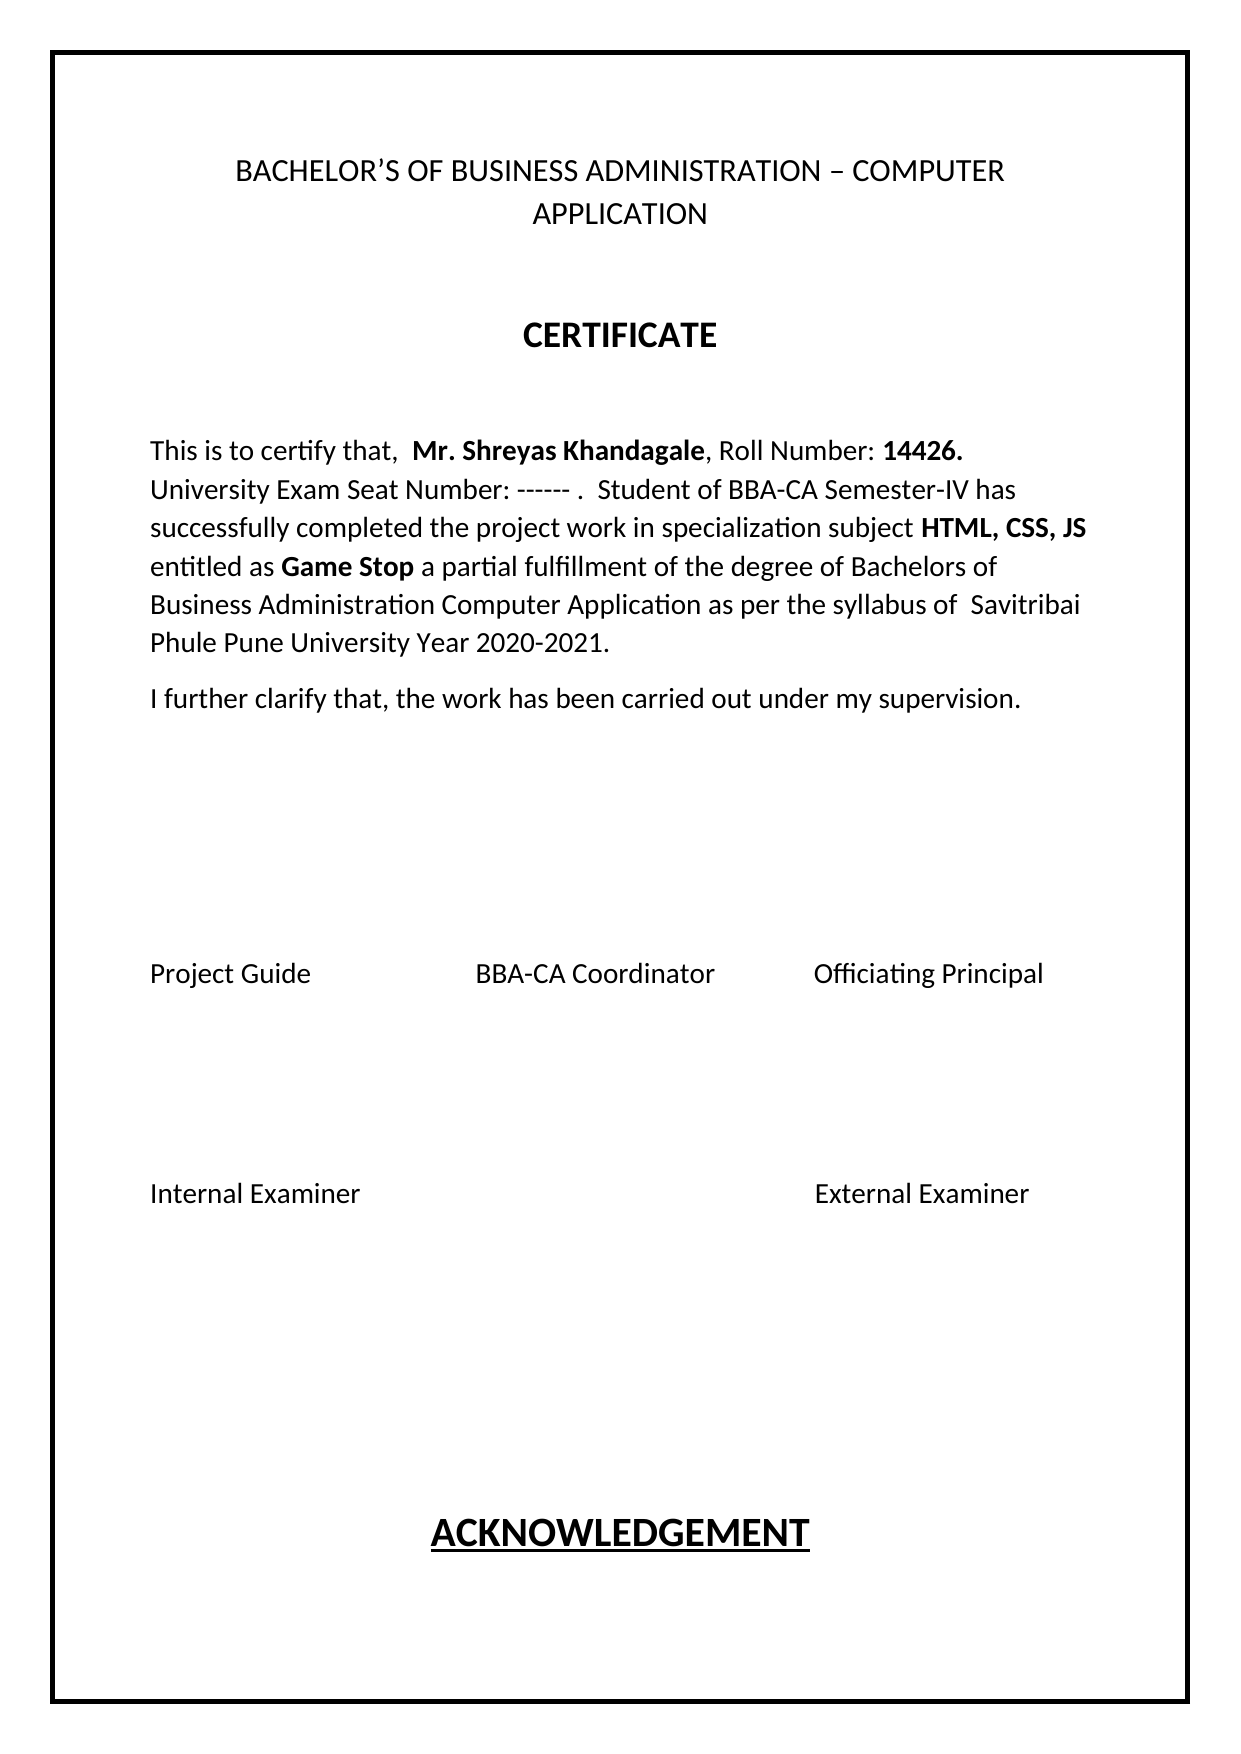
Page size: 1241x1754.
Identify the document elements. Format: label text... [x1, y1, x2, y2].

text BACHELOR’S OF BUSINESS ADMINISTRATION – COMPUTER APPLICATION [150, 150, 1090, 232]
text Internal Examiner External Examiner [150, 1176, 1090, 1211]
text ACKNOWLEDGEMENT [150, 1506, 1090, 1557]
text Project Guide BBA-CA Coordinator Officiating Principal [150, 955, 1090, 991]
text This is to certify that, Mr. Shreyas Khandagale, Roll Number: 14426. University Exam Seat Number: ------ . Student of BBA-CA Semester-IV has successfully completed the project work in specialization subject HTML, CSS, JS entitled as Game Stop a partial fulfillment of the degree of Bachelors of Business Administration Computer Application as per the syllabus of Savitribai Phule Pune University Year 2020-2021. [150, 432, 1090, 660]
text I further clarify that, the work has been carried out under my supervision. [150, 680, 1090, 715]
text CERTIFICATE [150, 311, 1090, 357]
